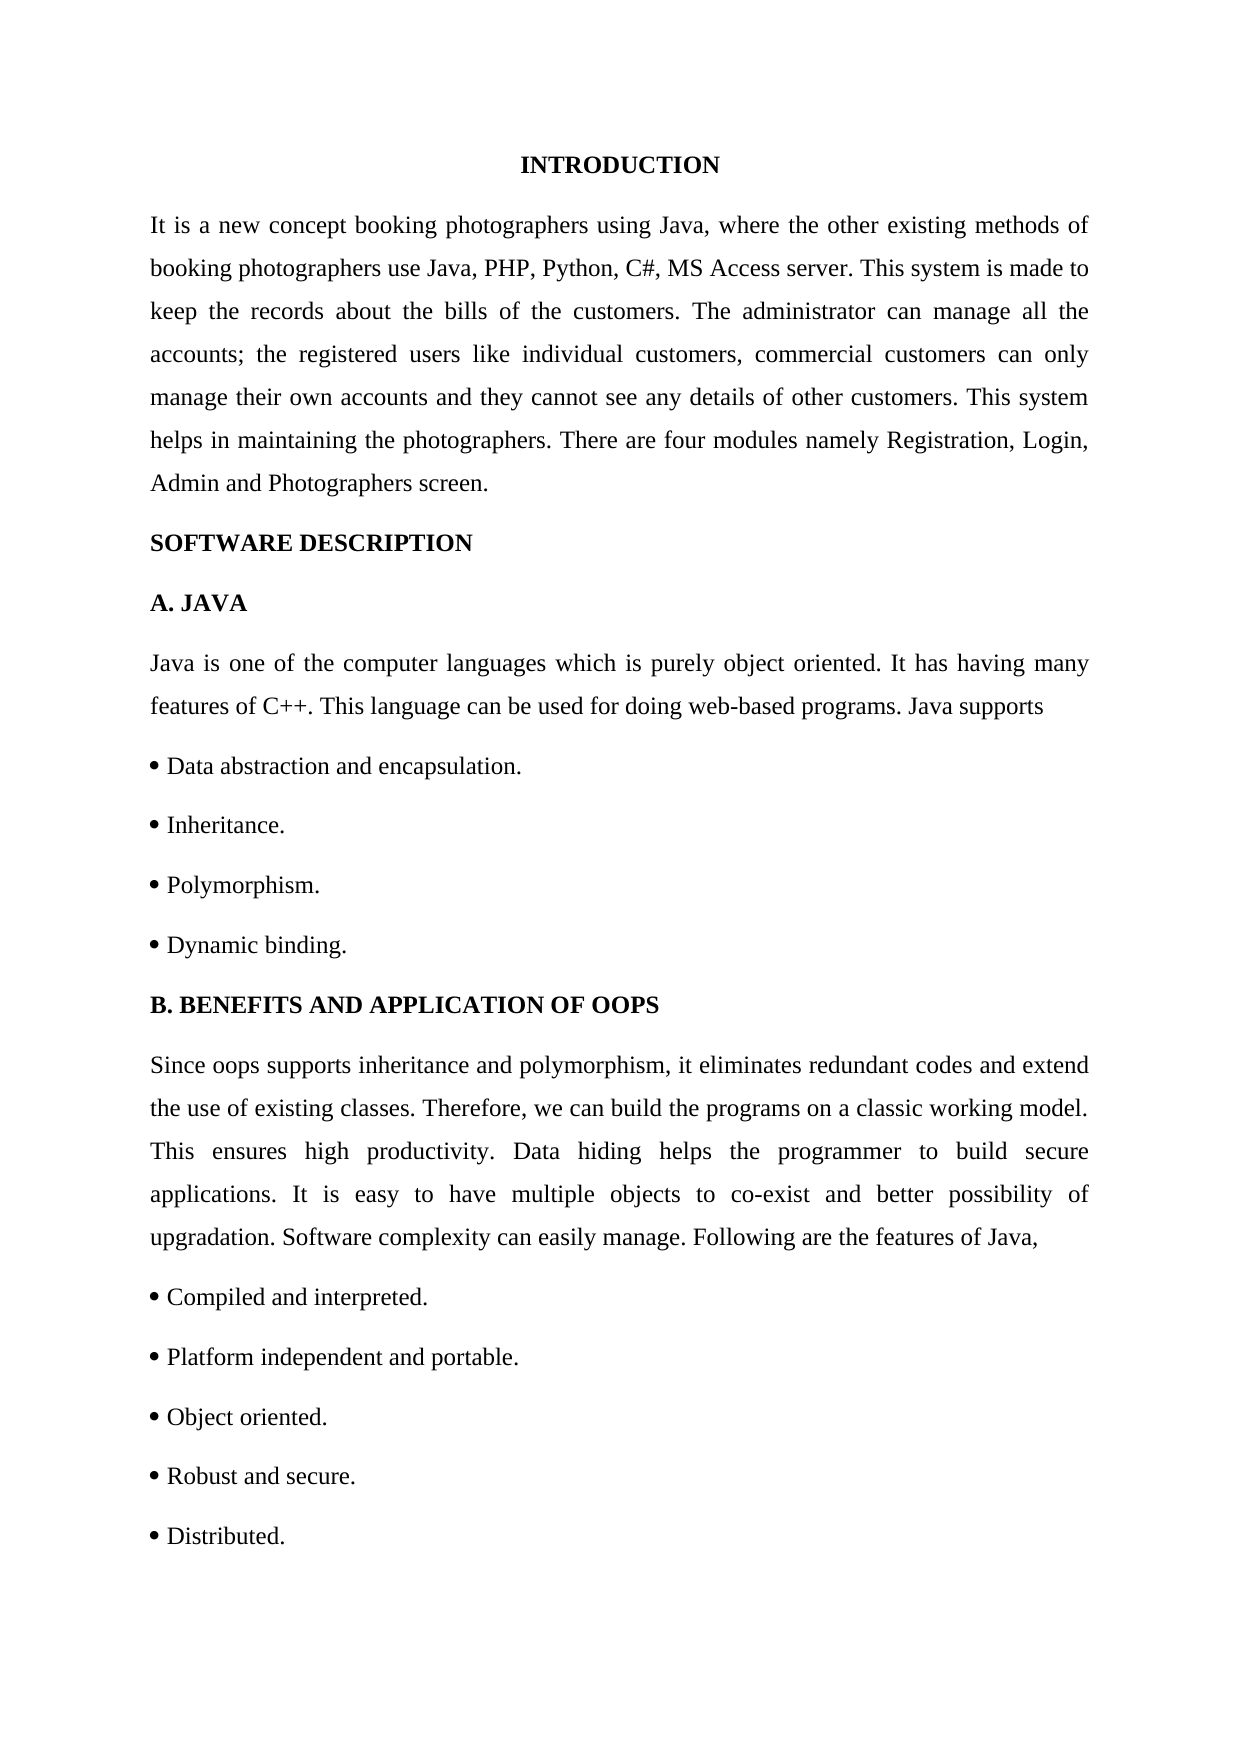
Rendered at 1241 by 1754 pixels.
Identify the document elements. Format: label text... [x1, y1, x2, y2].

text B. BENEFITS AND APPLICATION OF OOPS [150, 990, 1090, 1019]
text Data abstraction and encapsulation. [150, 751, 1090, 779]
text Polymorphism. [150, 870, 1090, 899]
text Java is one of the computer languages which is purely object oriented. It has having many features of C++. This language can be used for doing web-based programs. Java supports [150, 648, 1090, 720]
text Since oops supports inheritance and polymorphism, it eliminates redundant codes and extend the use of existing classes. Therefore, we can build the programs on a classic working model. This ensures high productivity. Data hiding helps the programmer to build secure applications. It is easy to have multiple objects to co-exist and better possibility of upgradation. Software complexity can easily manage. Following are the features of Java, [150, 1050, 1090, 1251]
text Dynamic binding. [150, 930, 1090, 959]
text It is a new concept booking photographers using Java, where the other existing methods of booking photographers use Java, PHP, Python, C#, MS Access server. This system is made to keep the records about the bills of the customers. The administrator can manage all the accounts; the registered users like individual customers, commercial customers can only manage their own accounts and they cannot see any details of other customers. This system helps in maintaining the photographers. There are four modules namely Registration, Login, Admin and Photographers screen. [150, 210, 1090, 497]
text Distributed. [150, 1521, 1090, 1550]
text Object oriented. [150, 1402, 1090, 1430]
text SOFTWARE DESCRIPTION [150, 528, 1090, 557]
text Inheritance. [150, 811, 1090, 839]
text INTRODUCTION [150, 150, 1090, 179]
text Robust and secure. [150, 1461, 1090, 1490]
text Platform independent and portable. [150, 1342, 1090, 1371]
text A. JAVA [150, 588, 1090, 617]
text Compiled and interpreted. [150, 1282, 1090, 1311]
